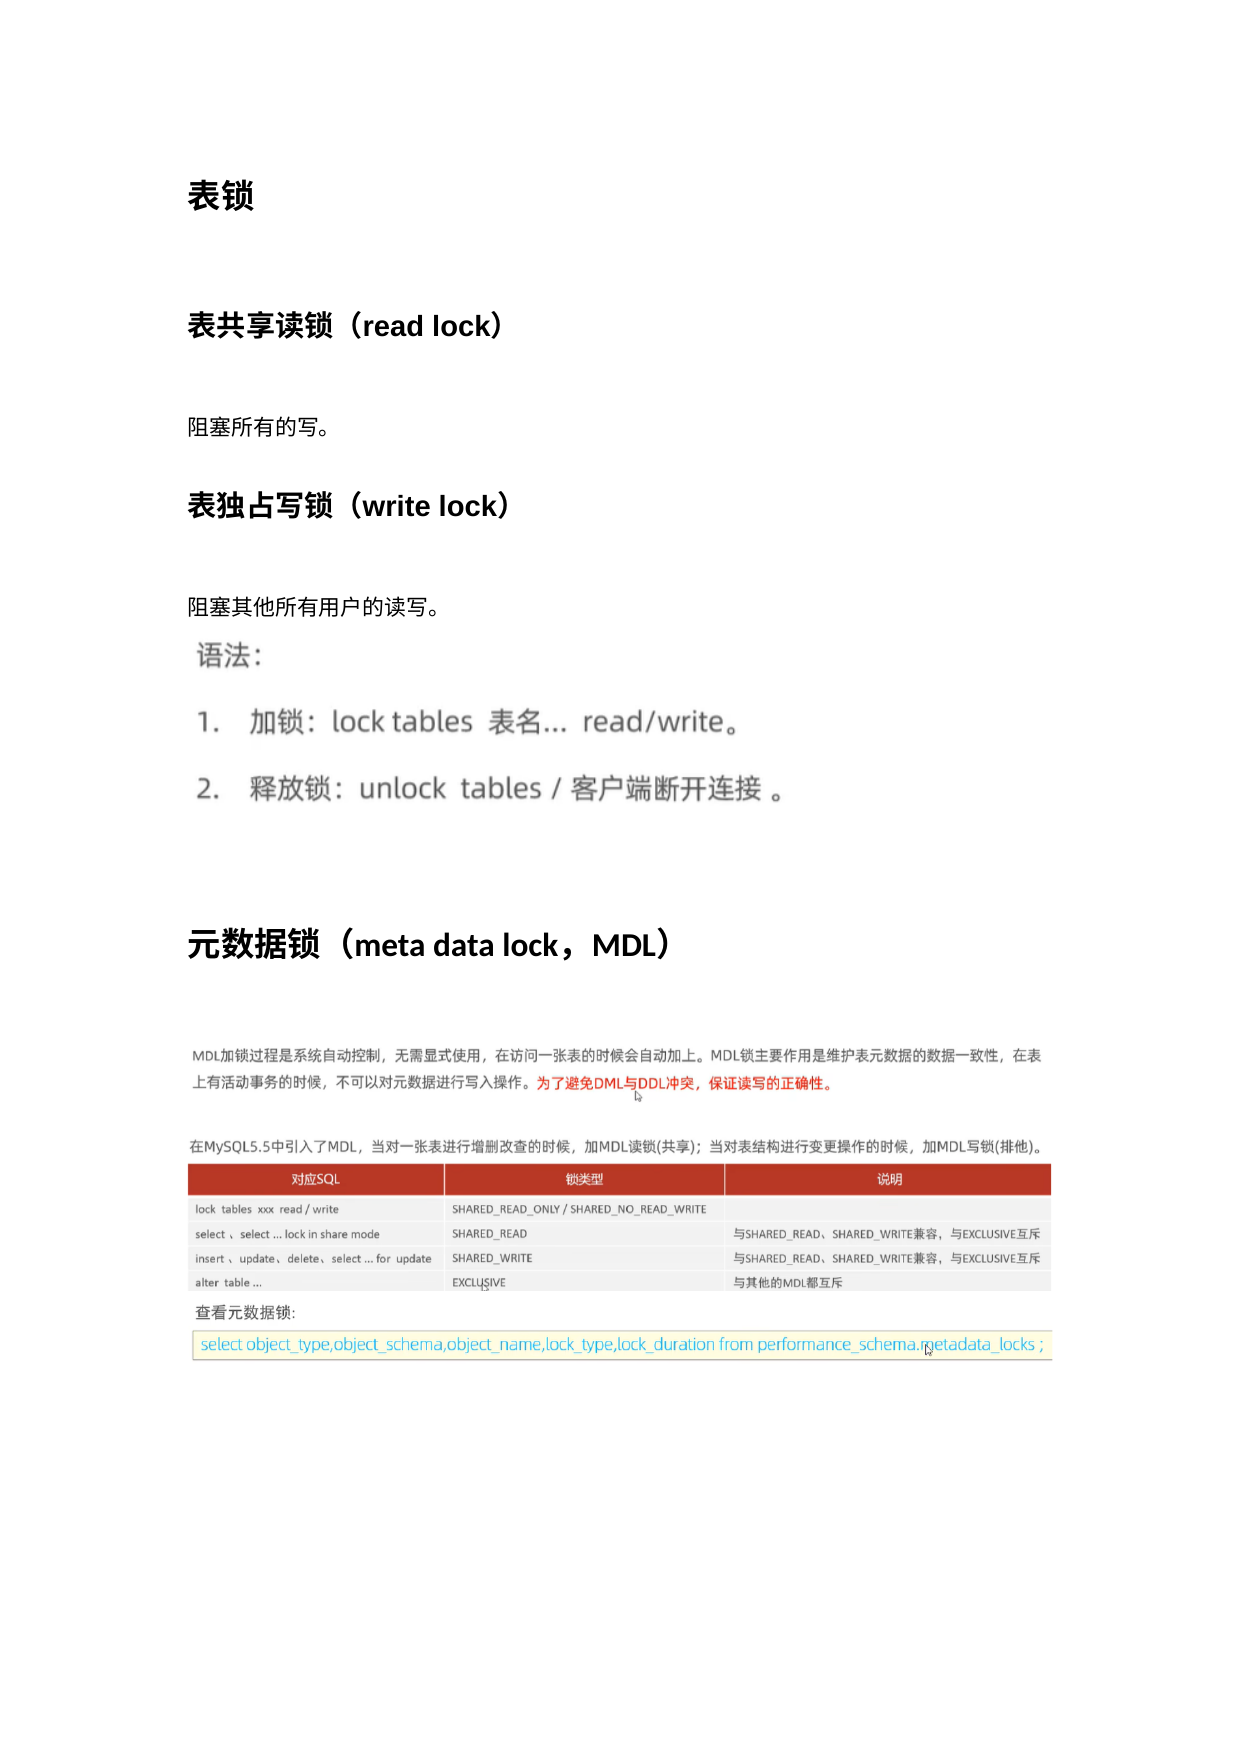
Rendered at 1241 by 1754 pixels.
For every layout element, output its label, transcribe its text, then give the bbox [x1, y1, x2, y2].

picture [187, 1035, 1052, 1103]
picture [187, 1295, 1053, 1364]
subtitle 表锁 [187, 162, 1053, 227]
text 阻塞其他所有用户的读写。 [187, 589, 1053, 622]
subtitle 表独占写锁（write lock） [187, 471, 1053, 536]
subtitle 表共享读锁（read lock） [187, 291, 1053, 356]
text 阻塞所有的写。 [187, 409, 1053, 442]
subtitle 元数据锁（meta data lock，MDL） [187, 909, 1053, 974]
picture [187, 621, 802, 834]
picture [187, 1133, 1052, 1291]
